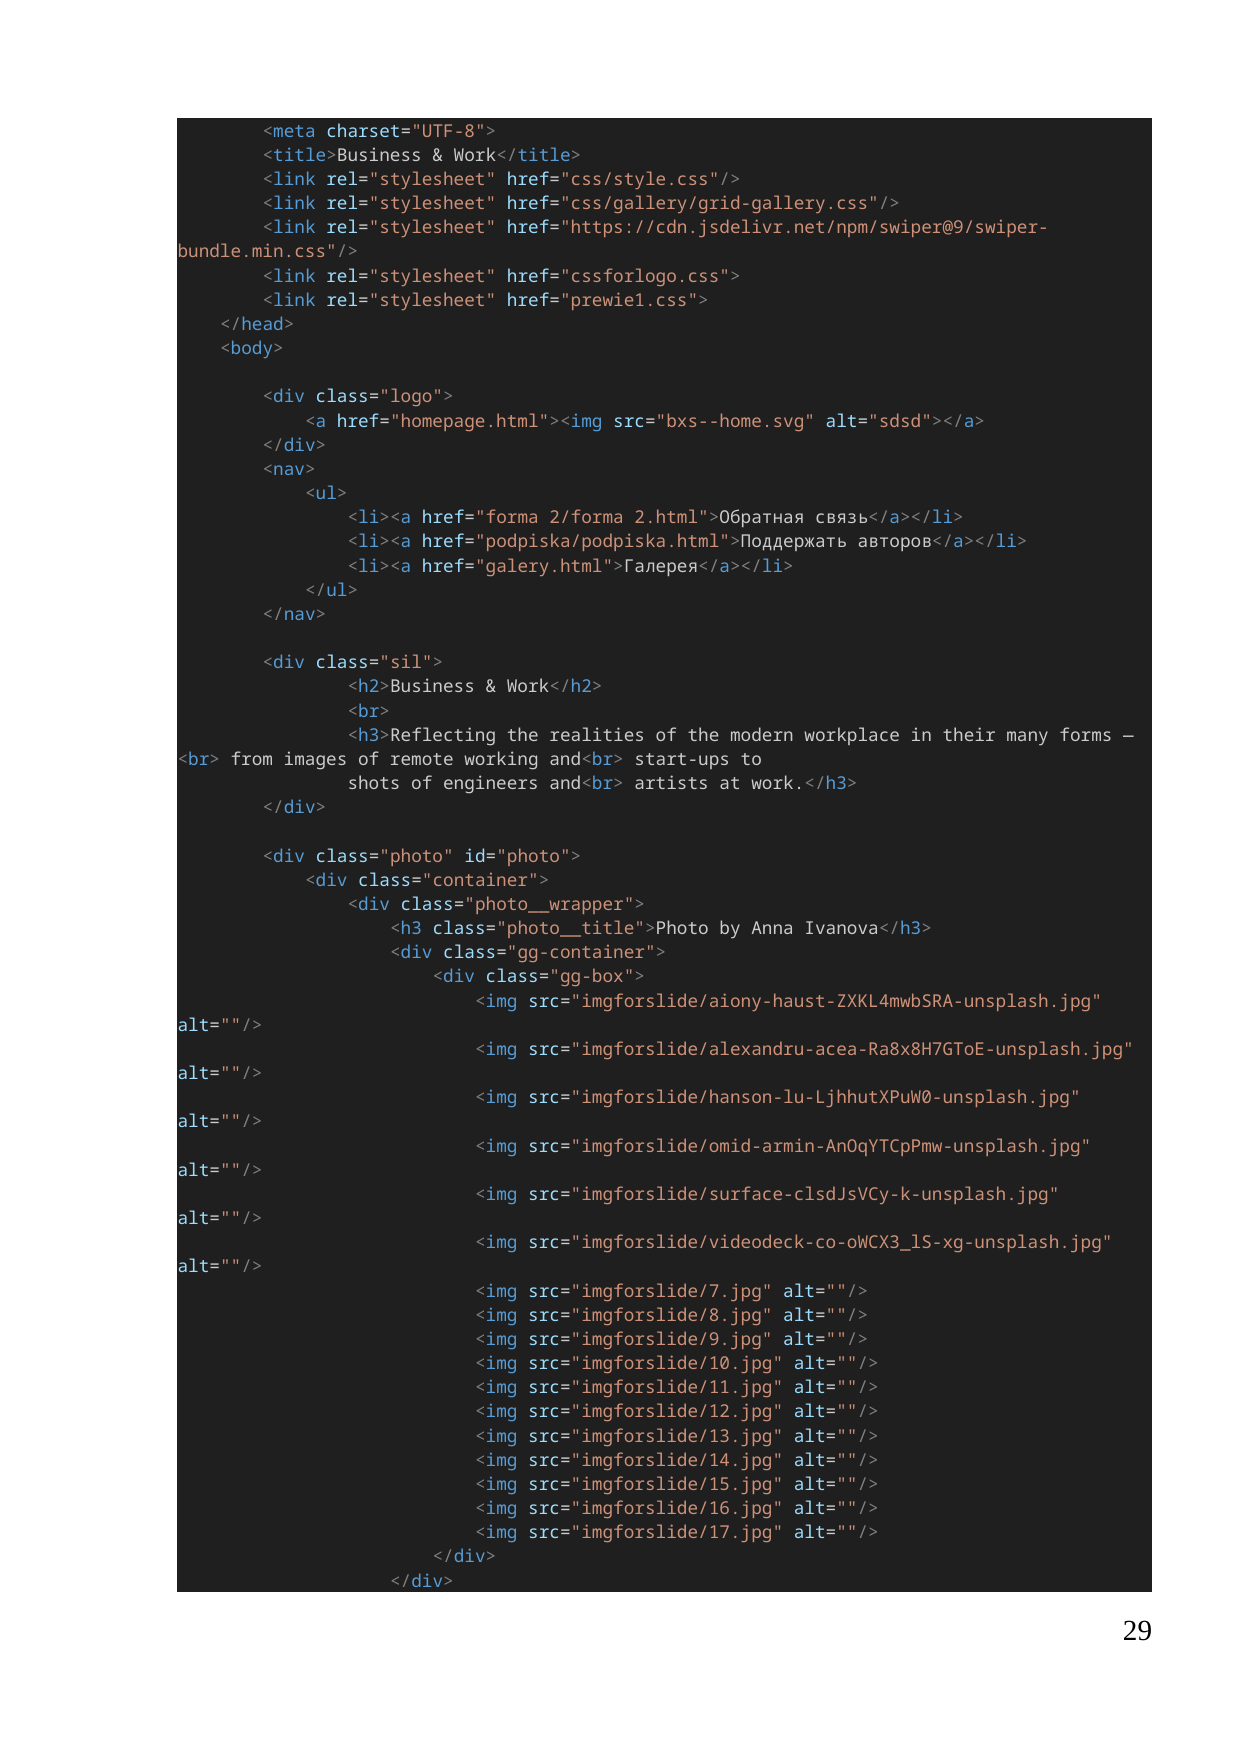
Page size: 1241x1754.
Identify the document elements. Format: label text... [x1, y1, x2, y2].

text <link rel="stylesheet" href="https://cdn.jsdelivr.net/npm/swiper@9/swiper-bundle.min.css"/> [177, 215, 1152, 263]
text <img src="imgforslide/12.jpg" alt=""/> [177, 1399, 1152, 1423]
text <img src="imgforslide/14.jpg" alt=""/> [177, 1447, 1152, 1471]
text <h3>Reflecting the realities of the modern workplace in their many forms —<br> from images of remote working and<br> start-ups to [177, 722, 1152, 771]
text <img src="imgforslide/10.jpg" alt=""/> [177, 1351, 1152, 1375]
text </nav> [177, 601, 1152, 626]
text <title>Business & Work</title> [177, 142, 1152, 166]
text <img src="imgforslide/videodeck-co-oWCX3_lS-xg-unsplash.jpg" alt=""/> [177, 1230, 1152, 1278]
text </div> [177, 795, 1152, 819]
text <div class="container"> [177, 867, 1152, 891]
text </div> [177, 1568, 1152, 1592]
text <link rel="stylesheet" href="cssforlogo.css"> [177, 263, 1152, 287]
text <nav> [177, 456, 1152, 481]
text <img src="imgforslide/8.jpg" alt=""/> [177, 1302, 1152, 1326]
text <img src="imgforslide/16.jpg" alt=""/> [177, 1496, 1152, 1520]
text </ul> [177, 577, 1152, 601]
text <div class="gg-container"> [177, 940, 1152, 964]
text <ul> [177, 481, 1152, 505]
text <li><a href="podpiska/podpiska.html">Поддержать авторов</a></li> [177, 529, 1152, 553]
text <a href="homepage.html"><img src="bxs--home.svg" alt="sdsd"></a> [177, 408, 1152, 432]
text </head> [177, 311, 1152, 336]
text <meta charset="UTF-8"> [177, 118, 1152, 142]
text <img src="imgforslide/13.jpg" alt=""/> [177, 1423, 1152, 1447]
text <link rel="stylesheet" href="css/style.css"/> [177, 166, 1152, 191]
text <img src="imgforslide/surface-clsdJsVCy-k-unsplash.jpg" alt=""/> [177, 1181, 1152, 1230]
text <link rel="stylesheet" href="css/gallery/grid-gallery.css"/> [177, 191, 1152, 215]
text <img src="imgforslide/hanson-lu-LjhhutXPuW0-unsplash.jpg" alt=""/> [177, 1085, 1152, 1133]
text <img src="imgforslide/9.jpg" alt=""/> [177, 1326, 1152, 1351]
text <img src="imgforslide/11.jpg" alt=""/> [177, 1375, 1152, 1399]
text <li><a href="galery.html">Галерея</a></li> [177, 553, 1152, 577]
text <div class="photo" id="photo"> [177, 843, 1152, 867]
text shots of engineers and<br> artists at work.</h3> [177, 771, 1152, 795]
text <link rel="stylesheet" href="prewie1.css"> [177, 287, 1152, 311]
text <h2>Business & Work</h2> [177, 674, 1152, 698]
text <li><a href="forma 2/forma 2.html">Обратная связь</a></li> [177, 505, 1152, 529]
text <img src="imgforslide/omid-armin-AnOqYTCpPmw-unsplash.jpg" alt=""/> [177, 1133, 1152, 1181]
text <h3 class="photo__title">Photo by Anna Ivanova</h3> [177, 916, 1152, 940]
text <img src="imgforslide/15.jpg" alt=""/> [177, 1471, 1152, 1496]
text </div> [177, 1544, 1152, 1568]
text <div class="photo__wrapper"> [177, 891, 1152, 916]
text <img src="imgforslide/7.jpg" alt=""/> [177, 1278, 1152, 1302]
text <div class="sil"> [177, 650, 1152, 674]
text <div class="logo"> [177, 384, 1152, 408]
text <div class="gg-box"> [177, 964, 1152, 988]
text <img src="imgforslide/alexandru-acea-Ra8x8H7GToE-unsplash.jpg" alt=""/> [177, 1036, 1152, 1085]
text <img src="imgforslide/17.jpg" alt=""/> [177, 1520, 1152, 1544]
text <br> [177, 698, 1152, 722]
text <body> [177, 336, 1152, 360]
text </div> [177, 432, 1152, 456]
text <img src="imgforslide/aiony-haust-ZXKL4mwbSRA-unsplash.jpg" alt=""/> [177, 988, 1152, 1036]
